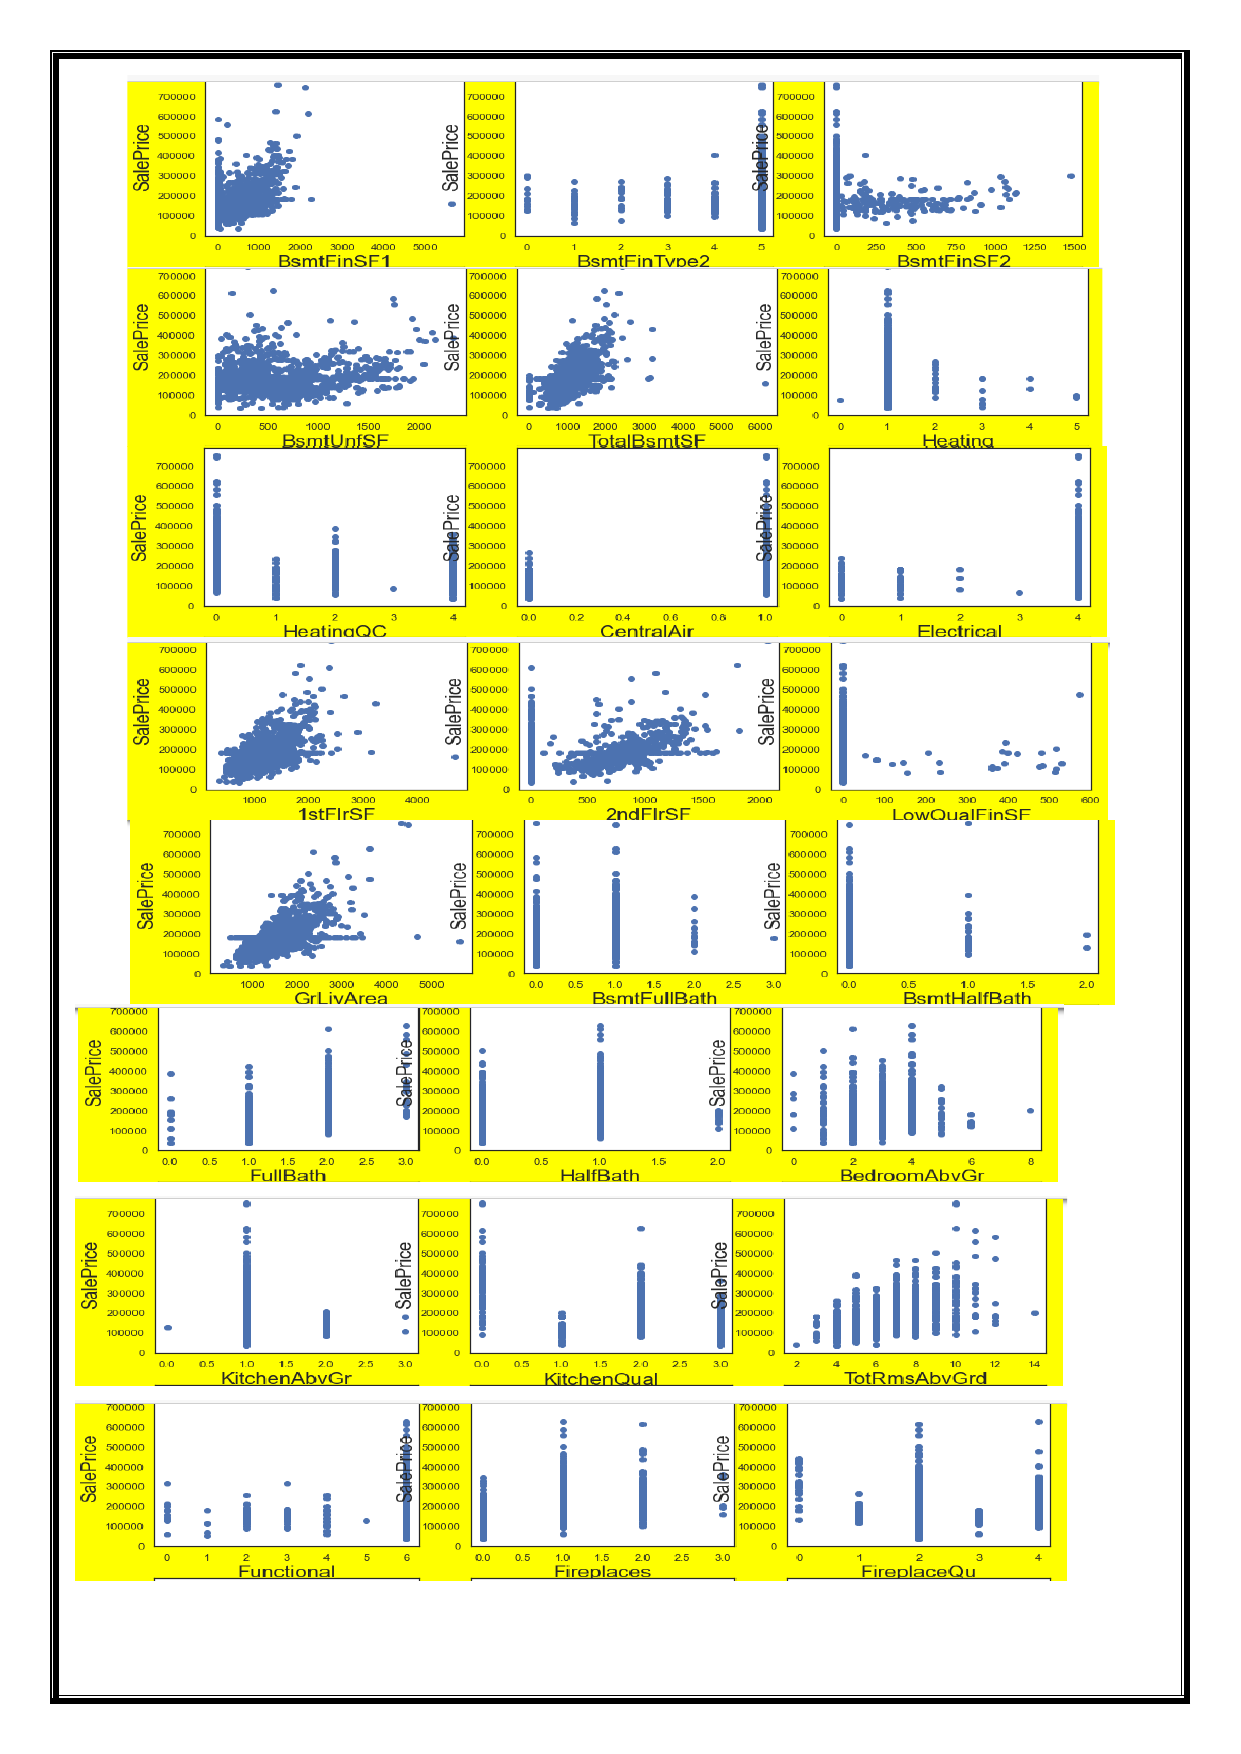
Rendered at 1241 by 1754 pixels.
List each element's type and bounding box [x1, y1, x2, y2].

picture [75, 1400, 1068, 1581]
picture [75, 1196, 1068, 1386]
picture [75, 75, 1115, 1182]
